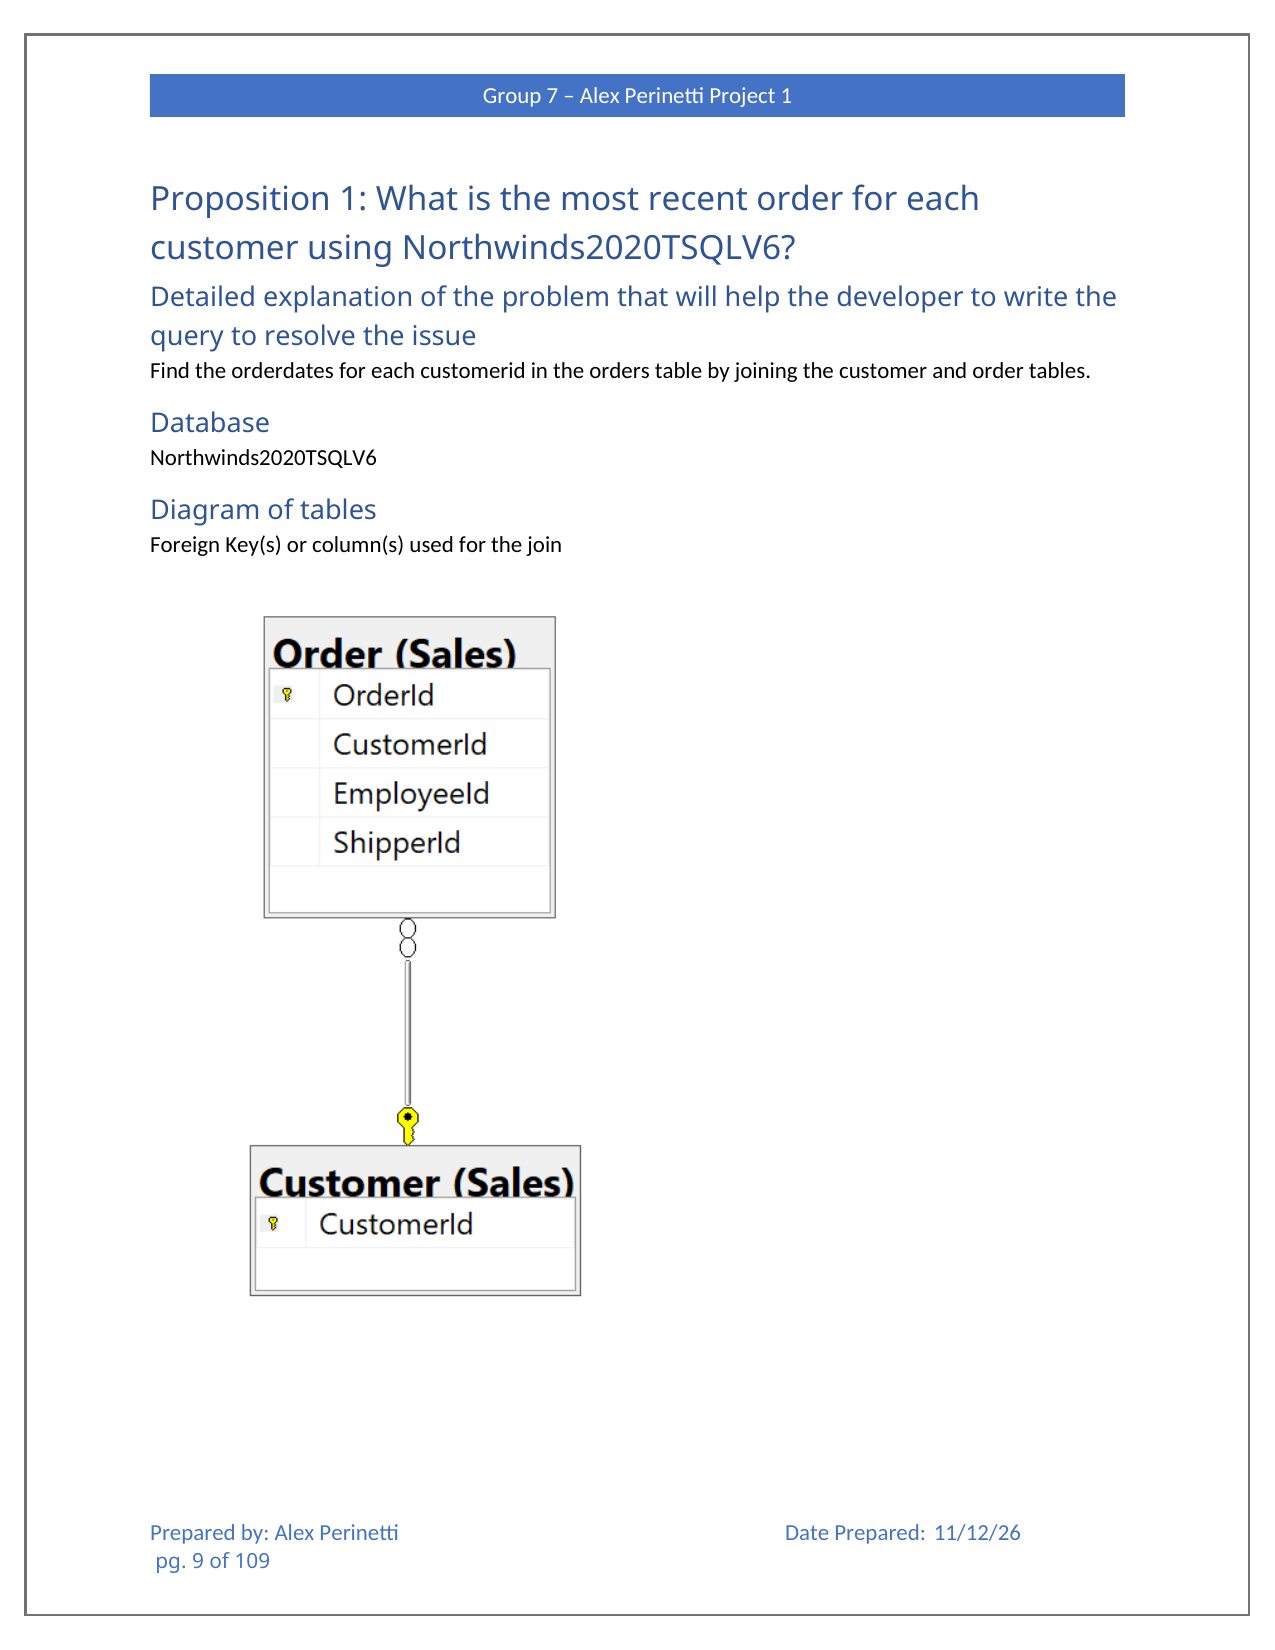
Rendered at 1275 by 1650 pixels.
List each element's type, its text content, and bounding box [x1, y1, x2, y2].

subtitle Diagram of tables [150, 490, 1125, 527]
text Northwinds2020TSQLV6 [150, 443, 1125, 471]
text Find the orderdates for each customerid in the orders table by joining the customer and order tables. [150, 357, 1125, 385]
subtitle Detailed explanation of the problem that will help the developer to write the query to resolve the issue [150, 277, 1125, 354]
text Foreign Key(s) or column(s) used for the join [150, 530, 1125, 558]
subtitle Proposition 1: What is the most recent order for each customer using Northwinds2020TSQLV6? [150, 175, 1125, 269]
subtitle Database [150, 403, 1125, 440]
